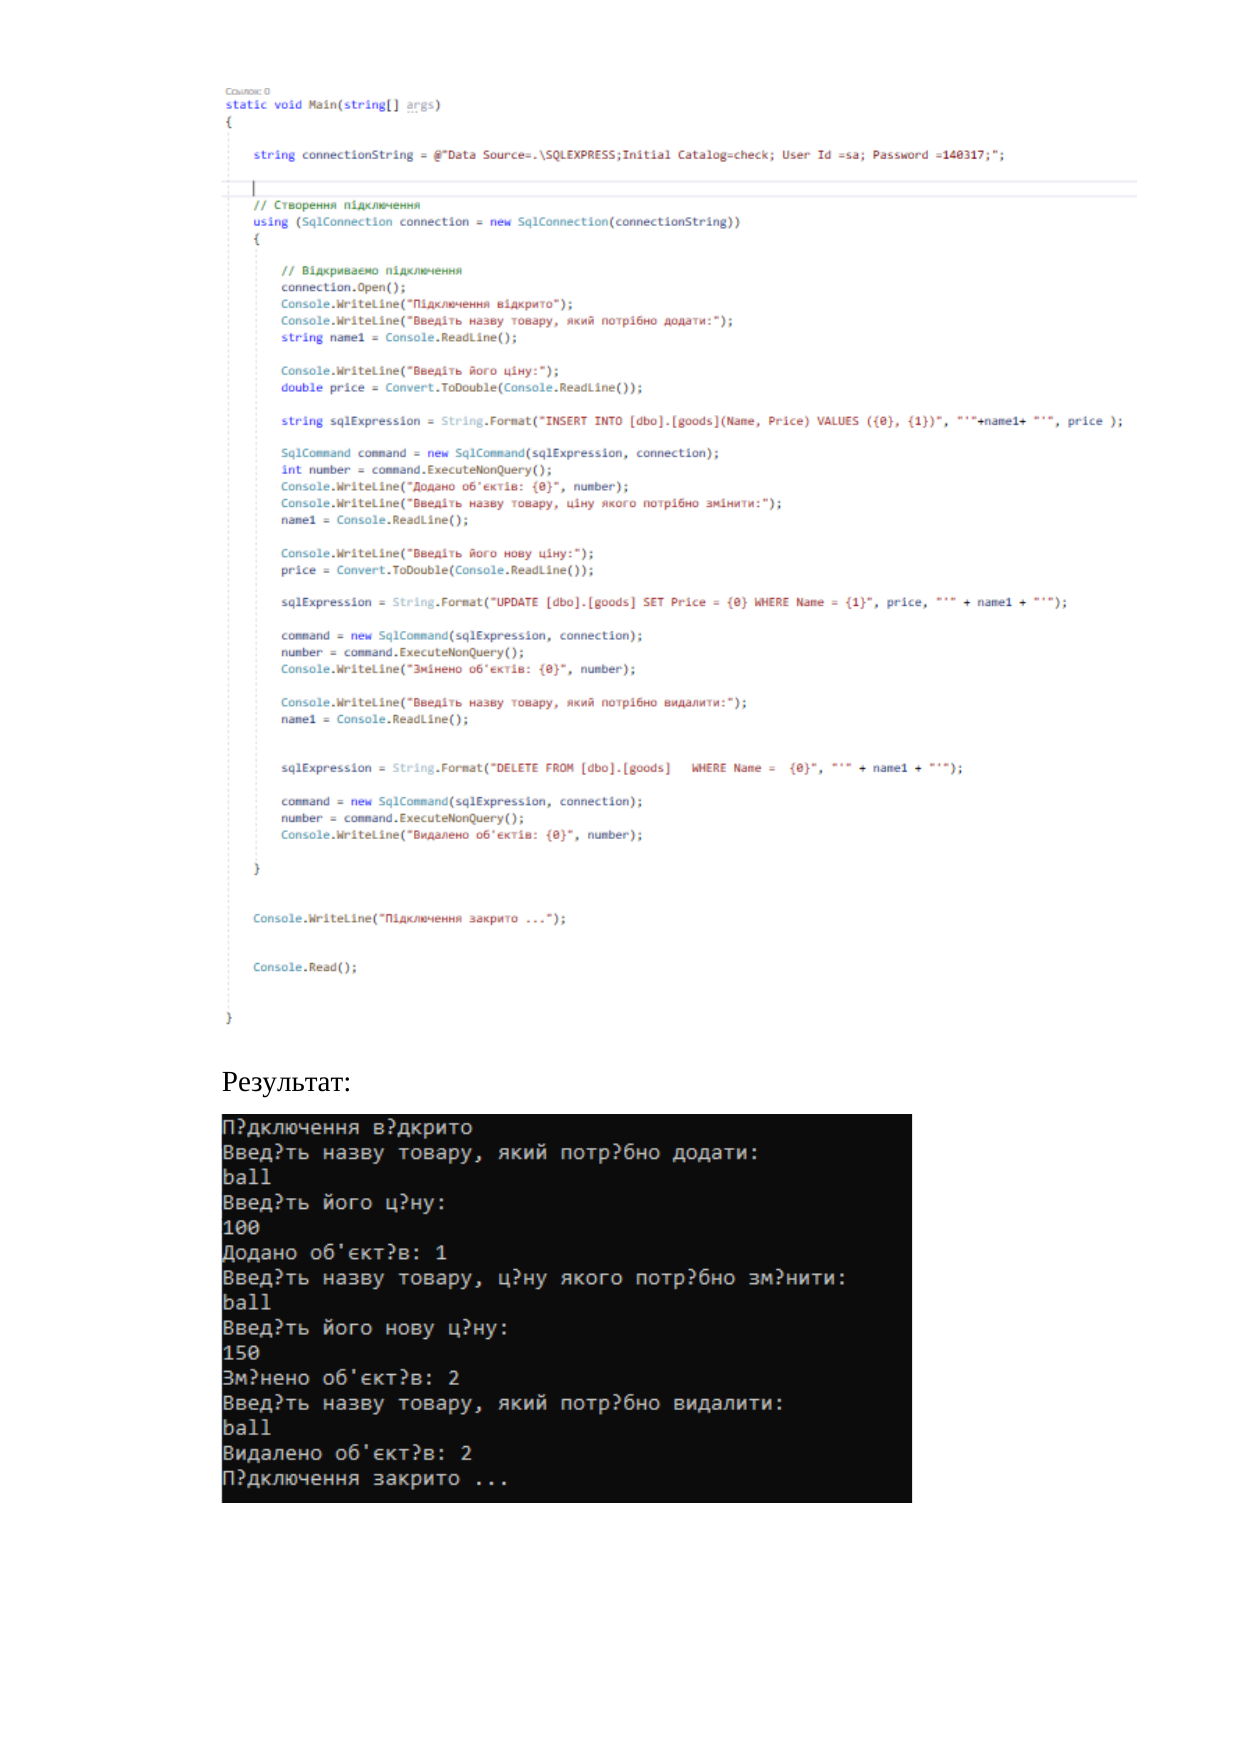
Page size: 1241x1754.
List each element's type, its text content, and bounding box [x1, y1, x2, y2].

picture [221, 1114, 913, 1503]
picture [221, 88, 1137, 1048]
text Результат: [148, 1064, 1152, 1098]
